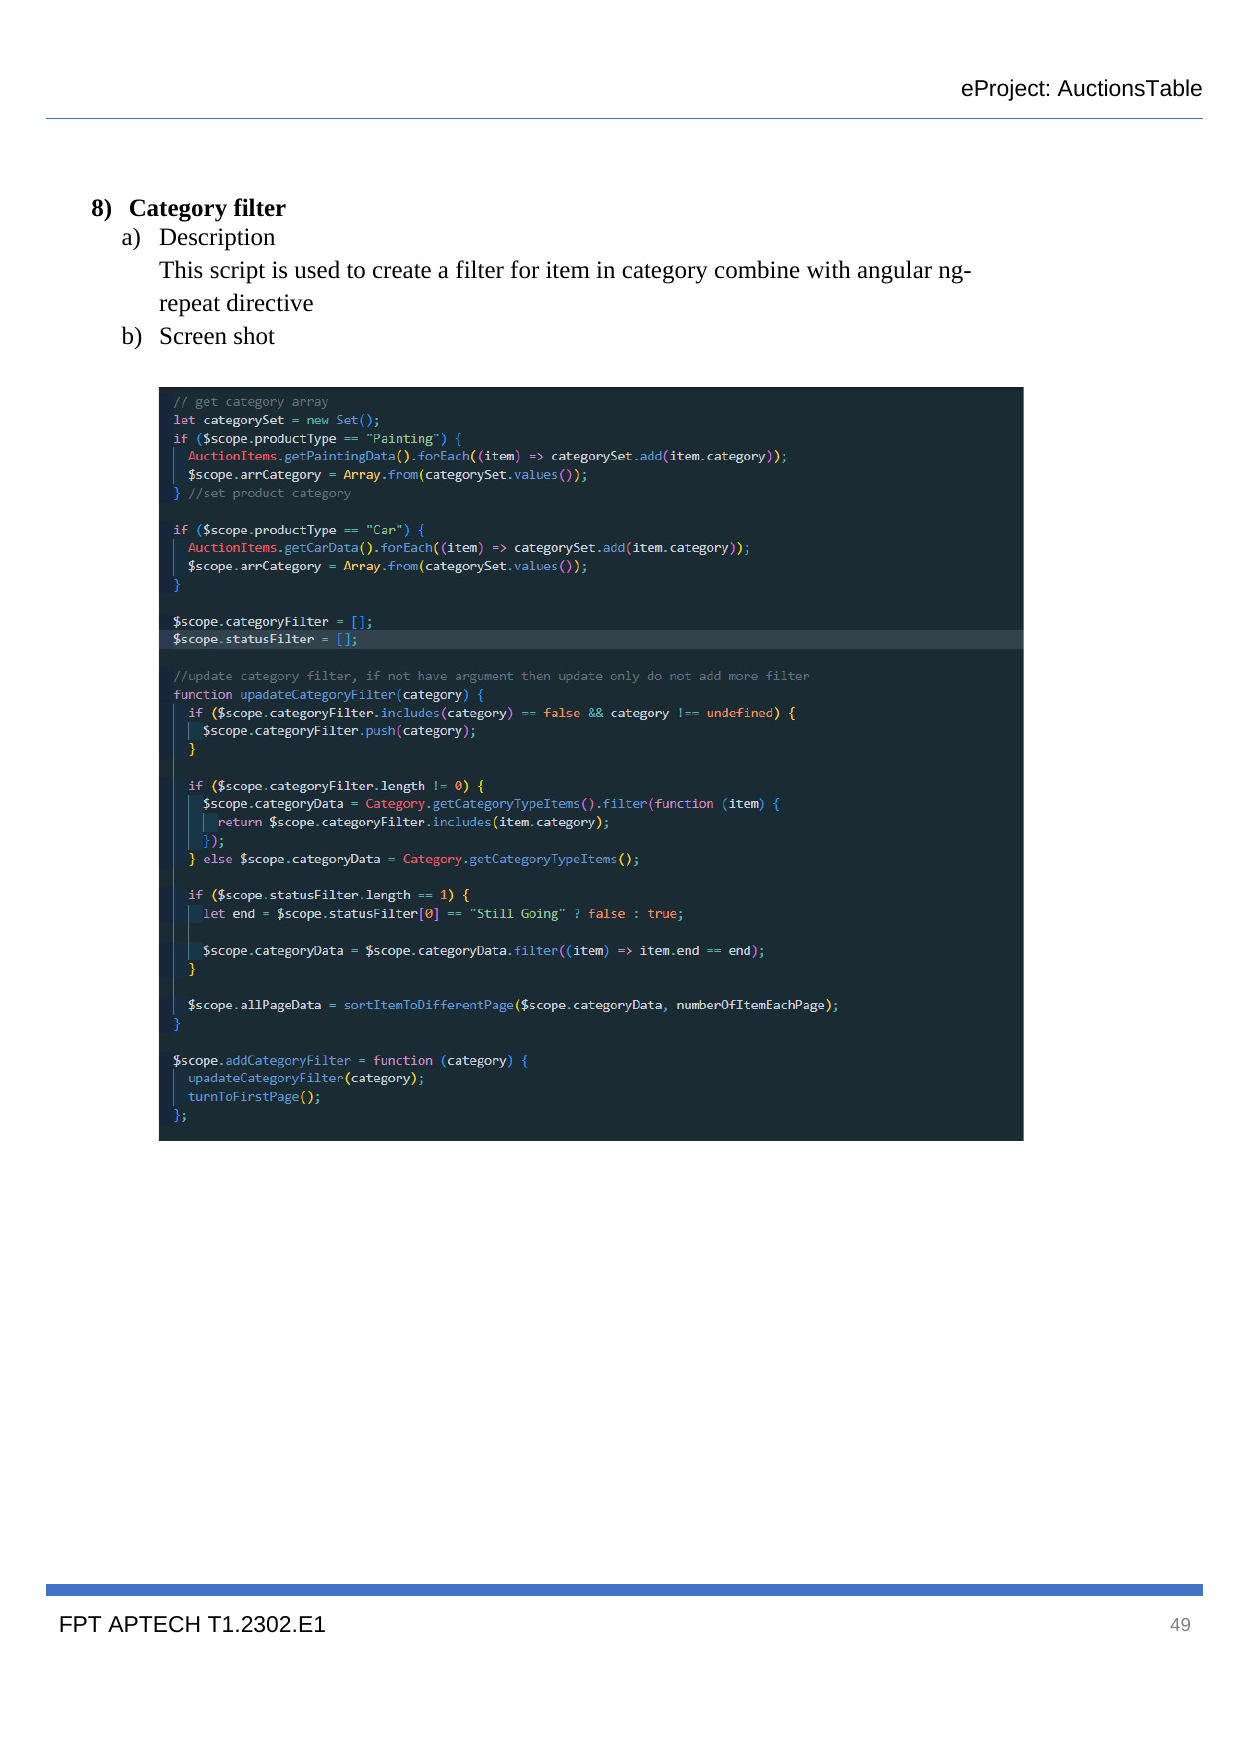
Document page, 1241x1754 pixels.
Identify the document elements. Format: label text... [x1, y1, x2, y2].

list Screen shot [121, 321, 1031, 350]
text This script is used to create a filter for item in category combine with angular ng-repeat directive [159, 255, 1031, 317]
subtitle Category filter [91, 193, 1203, 222]
picture [158, 387, 1024, 1141]
list Description [121, 222, 1031, 251]
